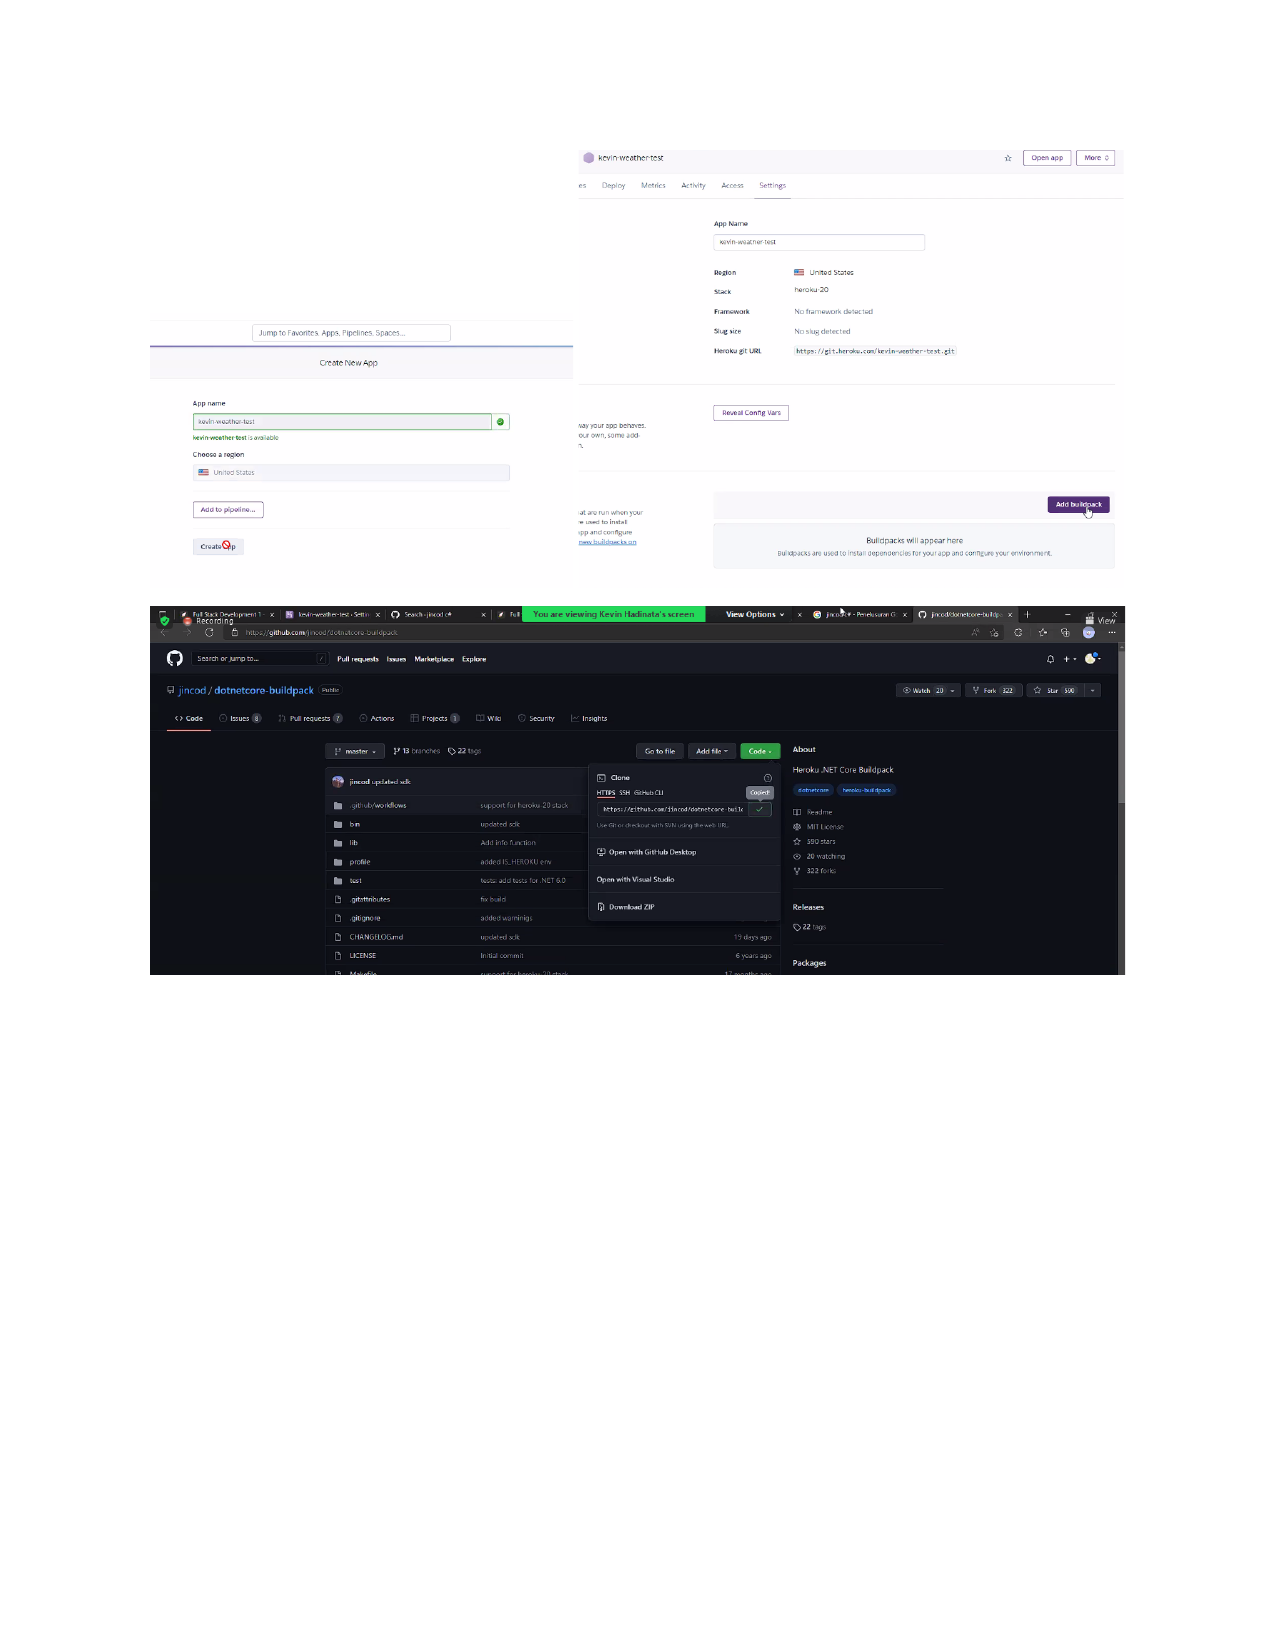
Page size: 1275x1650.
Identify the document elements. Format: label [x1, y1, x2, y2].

picture [578, 150, 1124, 588]
picture [150, 313, 574, 588]
picture [150, 606, 1125, 975]
